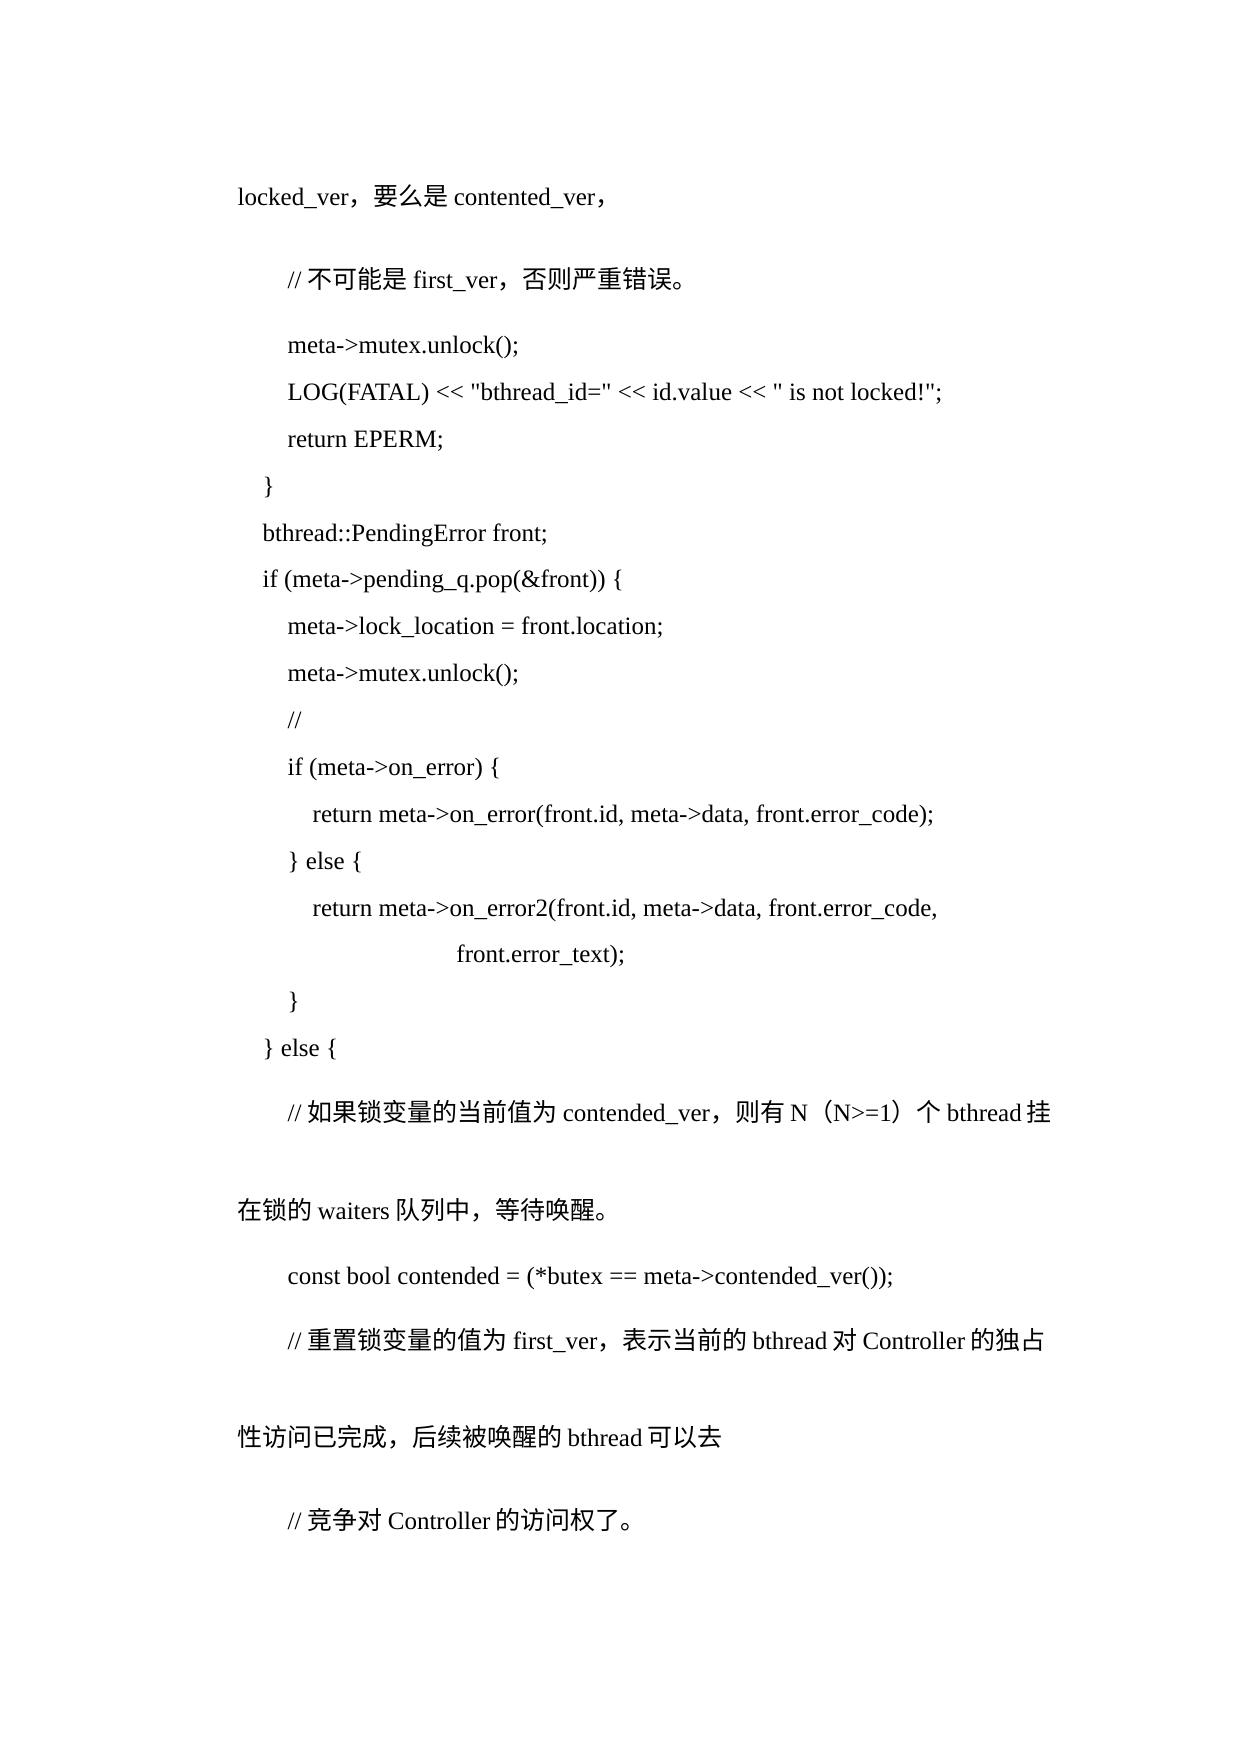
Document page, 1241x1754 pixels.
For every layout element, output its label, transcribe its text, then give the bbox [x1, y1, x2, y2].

text if (meta->pending_q.pop(&front)) { [237, 563, 1053, 595]
text } else { [237, 844, 1053, 876]
text } [237, 984, 1053, 1017]
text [237, 162, 1053, 227]
text return meta->on_error2(front.id, meta->data, front.error_code, [237, 891, 1053, 923]
text } else { [237, 1031, 1053, 1064]
text // [237, 703, 1053, 736]
text // 不可能是first_ver，否则严重错误。 [237, 245, 1053, 310]
text LOG(FATAL) << "bthread_id=" << id.value << " is not locked!"; [237, 375, 1053, 408]
text return meta->on_error(front.id, meta->data, front.error_code); [237, 797, 1053, 829]
text meta->mutex.unlock(); [237, 656, 1053, 689]
text meta->mutex.unlock(); [237, 328, 1053, 361]
text front.error_text); [237, 938, 1053, 970]
text if (meta->on_error) { [237, 750, 1053, 783]
text const bool contended = (*butex == meta->contended_ver()); [237, 1259, 1053, 1291]
text meta->lock_location = front.location; [237, 609, 1053, 642]
text // 如果锁变量的当前值为contended_ver，则有N（N>=1）个bthread挂在锁的waiters队列中，等待唤醒。 [237, 1078, 1053, 1241]
text bthread::PendingError front; [237, 516, 1053, 548]
text return EPERM; [237, 422, 1053, 454]
text // 竞争对Controller的访问权了。 [237, 1486, 1053, 1551]
text } [237, 469, 1053, 501]
text // 重置锁变量的值为first_ver，表示当前的bthread对Controller的独占性访问已完成，后续被唤醒的bthread可以去 [237, 1306, 1053, 1468]
